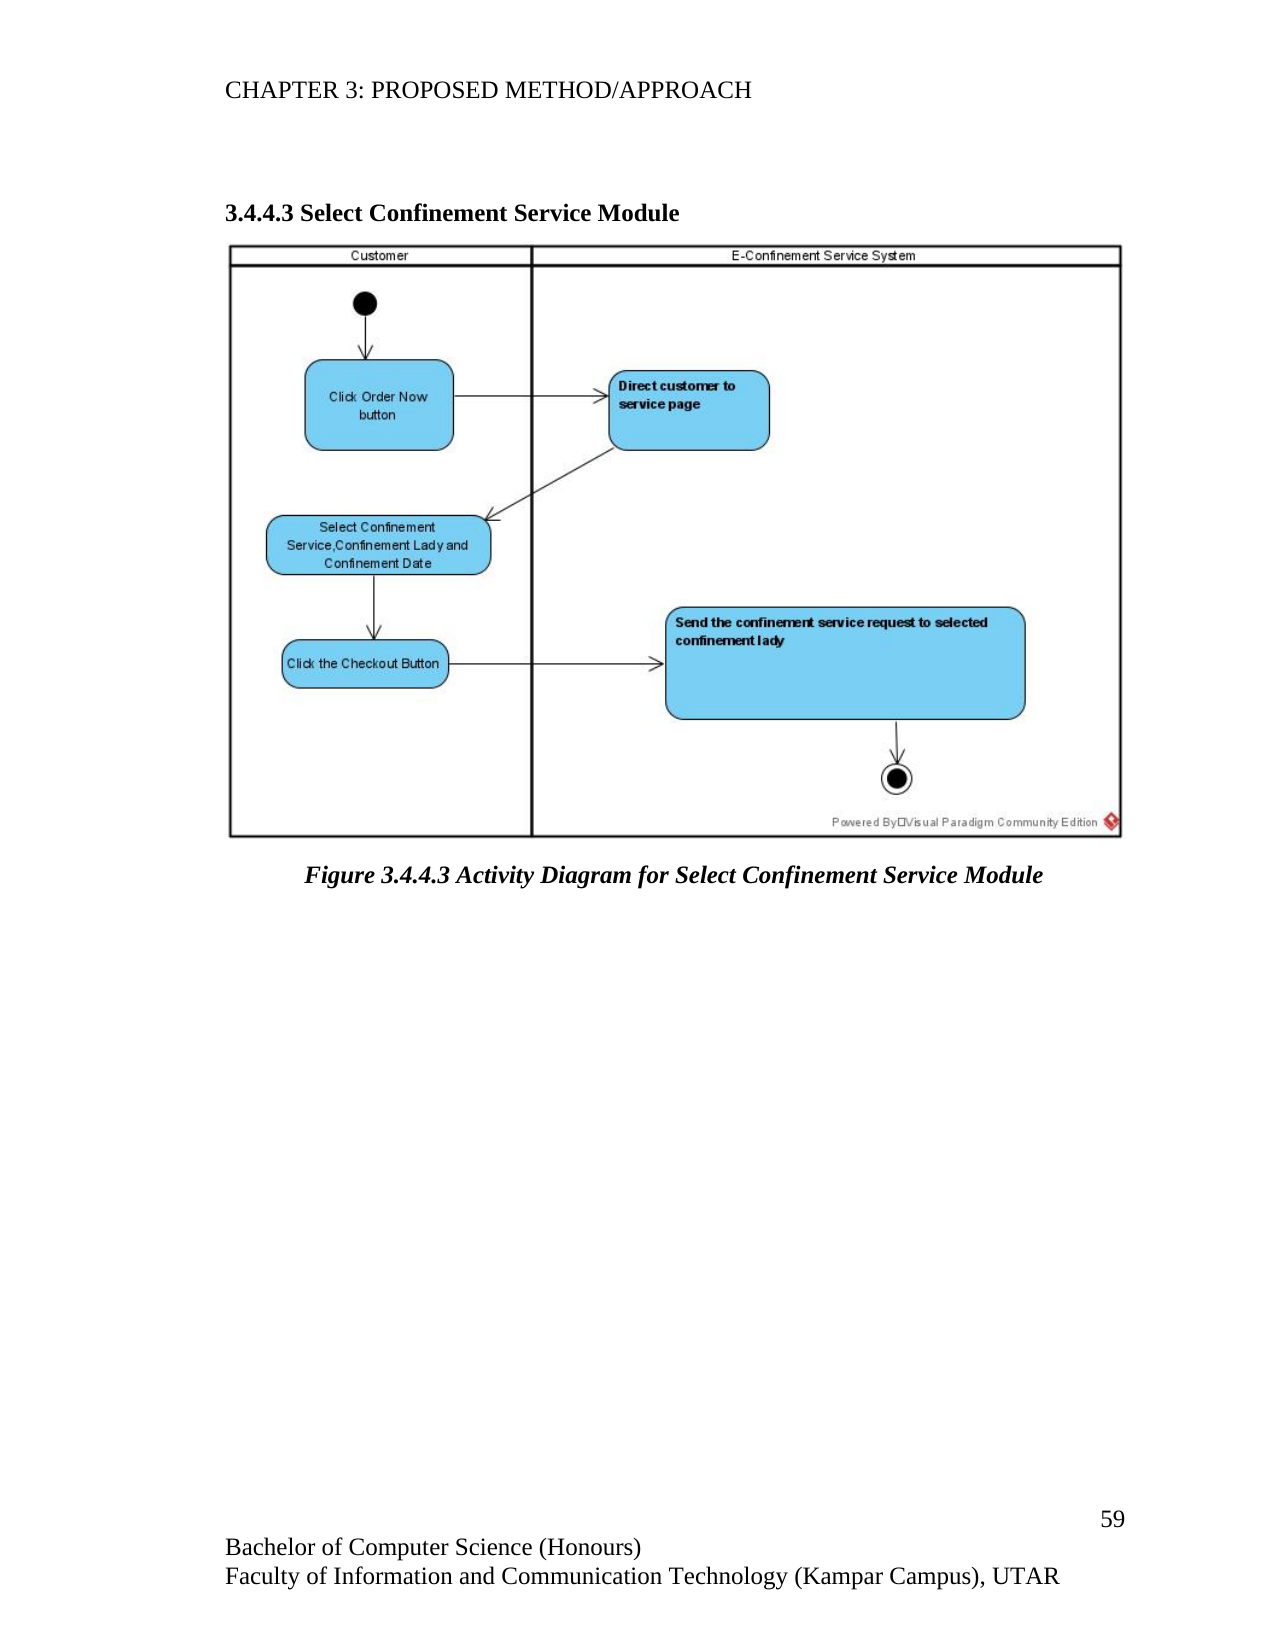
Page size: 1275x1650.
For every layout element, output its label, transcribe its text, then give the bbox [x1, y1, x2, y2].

subtitle 3.4.4.3 Select Confinement Service Module [225, 198, 1125, 226]
picture [225, 241, 1125, 842]
text Figure 3.4.4.3 Activity Diagram for Select Confinement Service Module [225, 860, 1125, 889]
